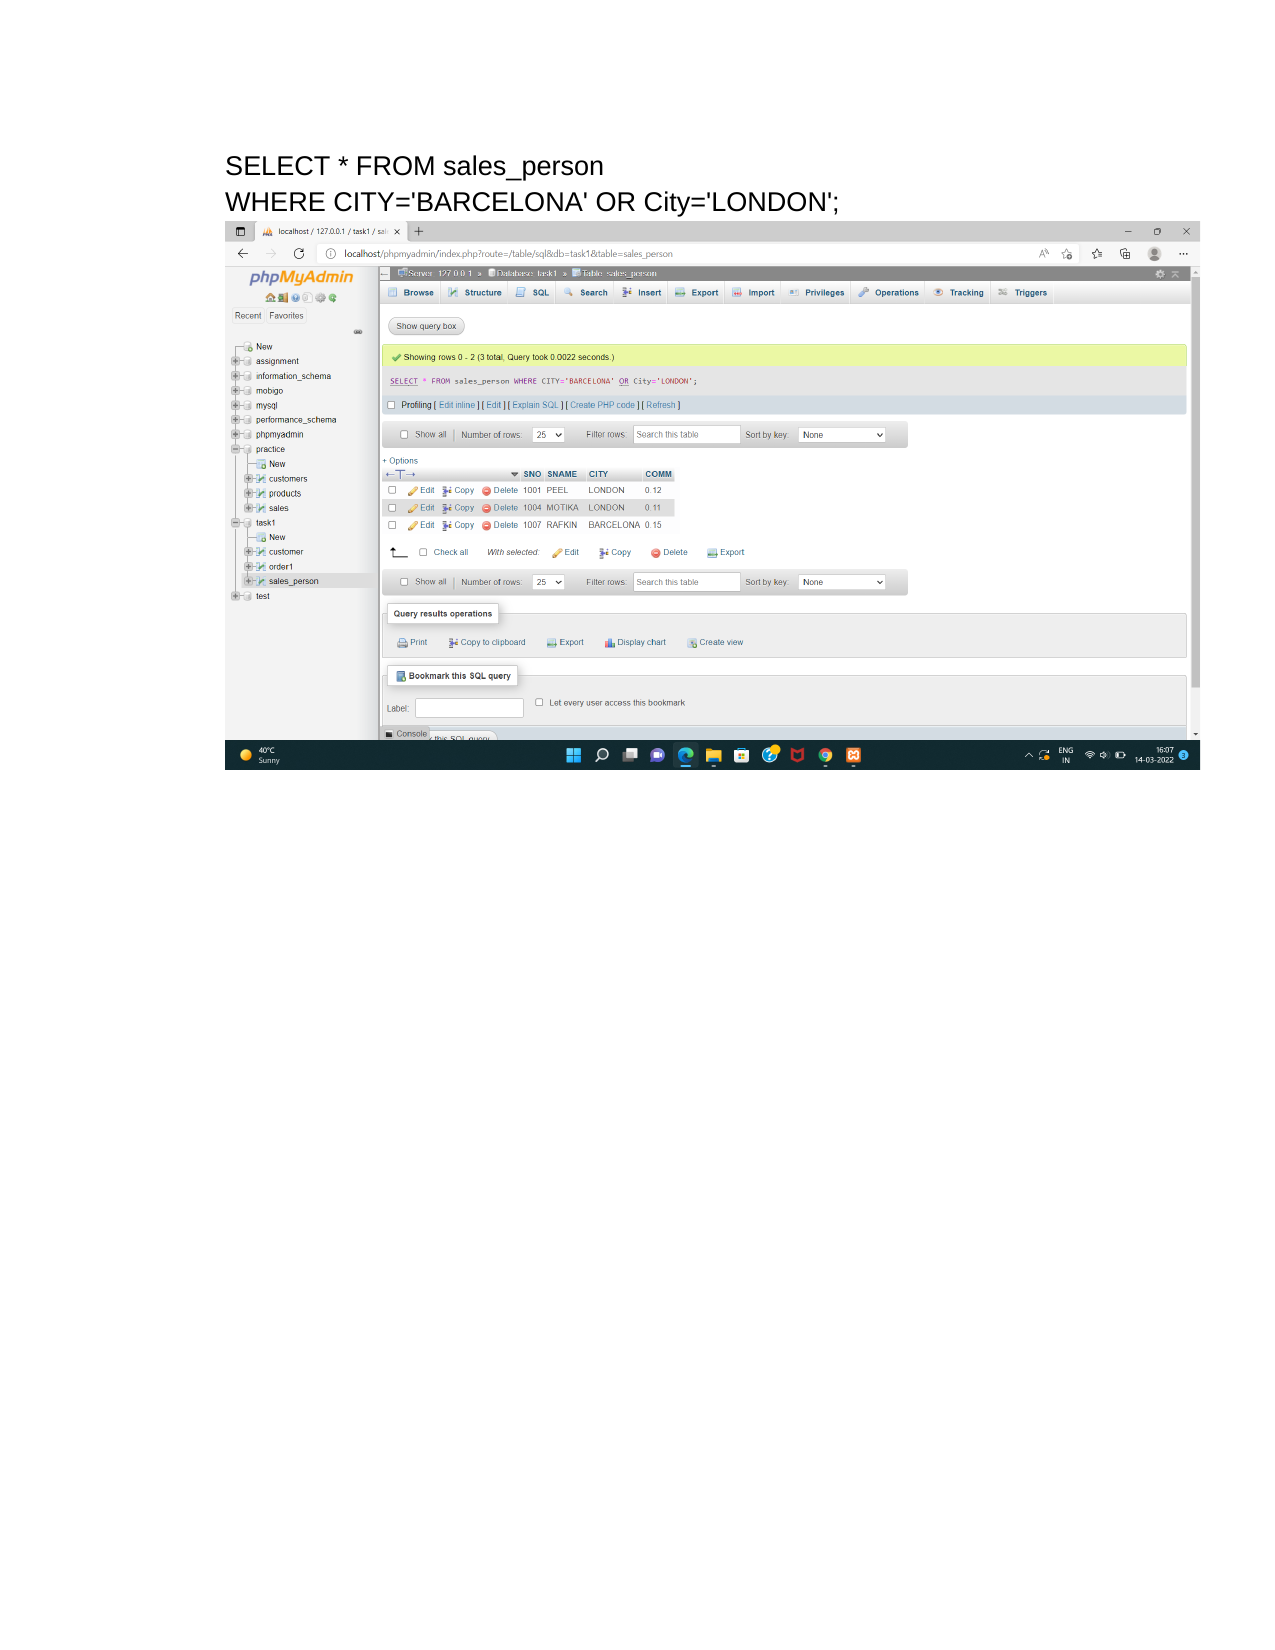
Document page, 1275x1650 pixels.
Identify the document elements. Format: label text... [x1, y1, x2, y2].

text WHERE CITY='BARCELONA' OR City='LONDON'; [150, 186, 1125, 217]
picture [225, 221, 1200, 770]
text SELECT * FROM sales_person [150, 150, 1125, 181]
